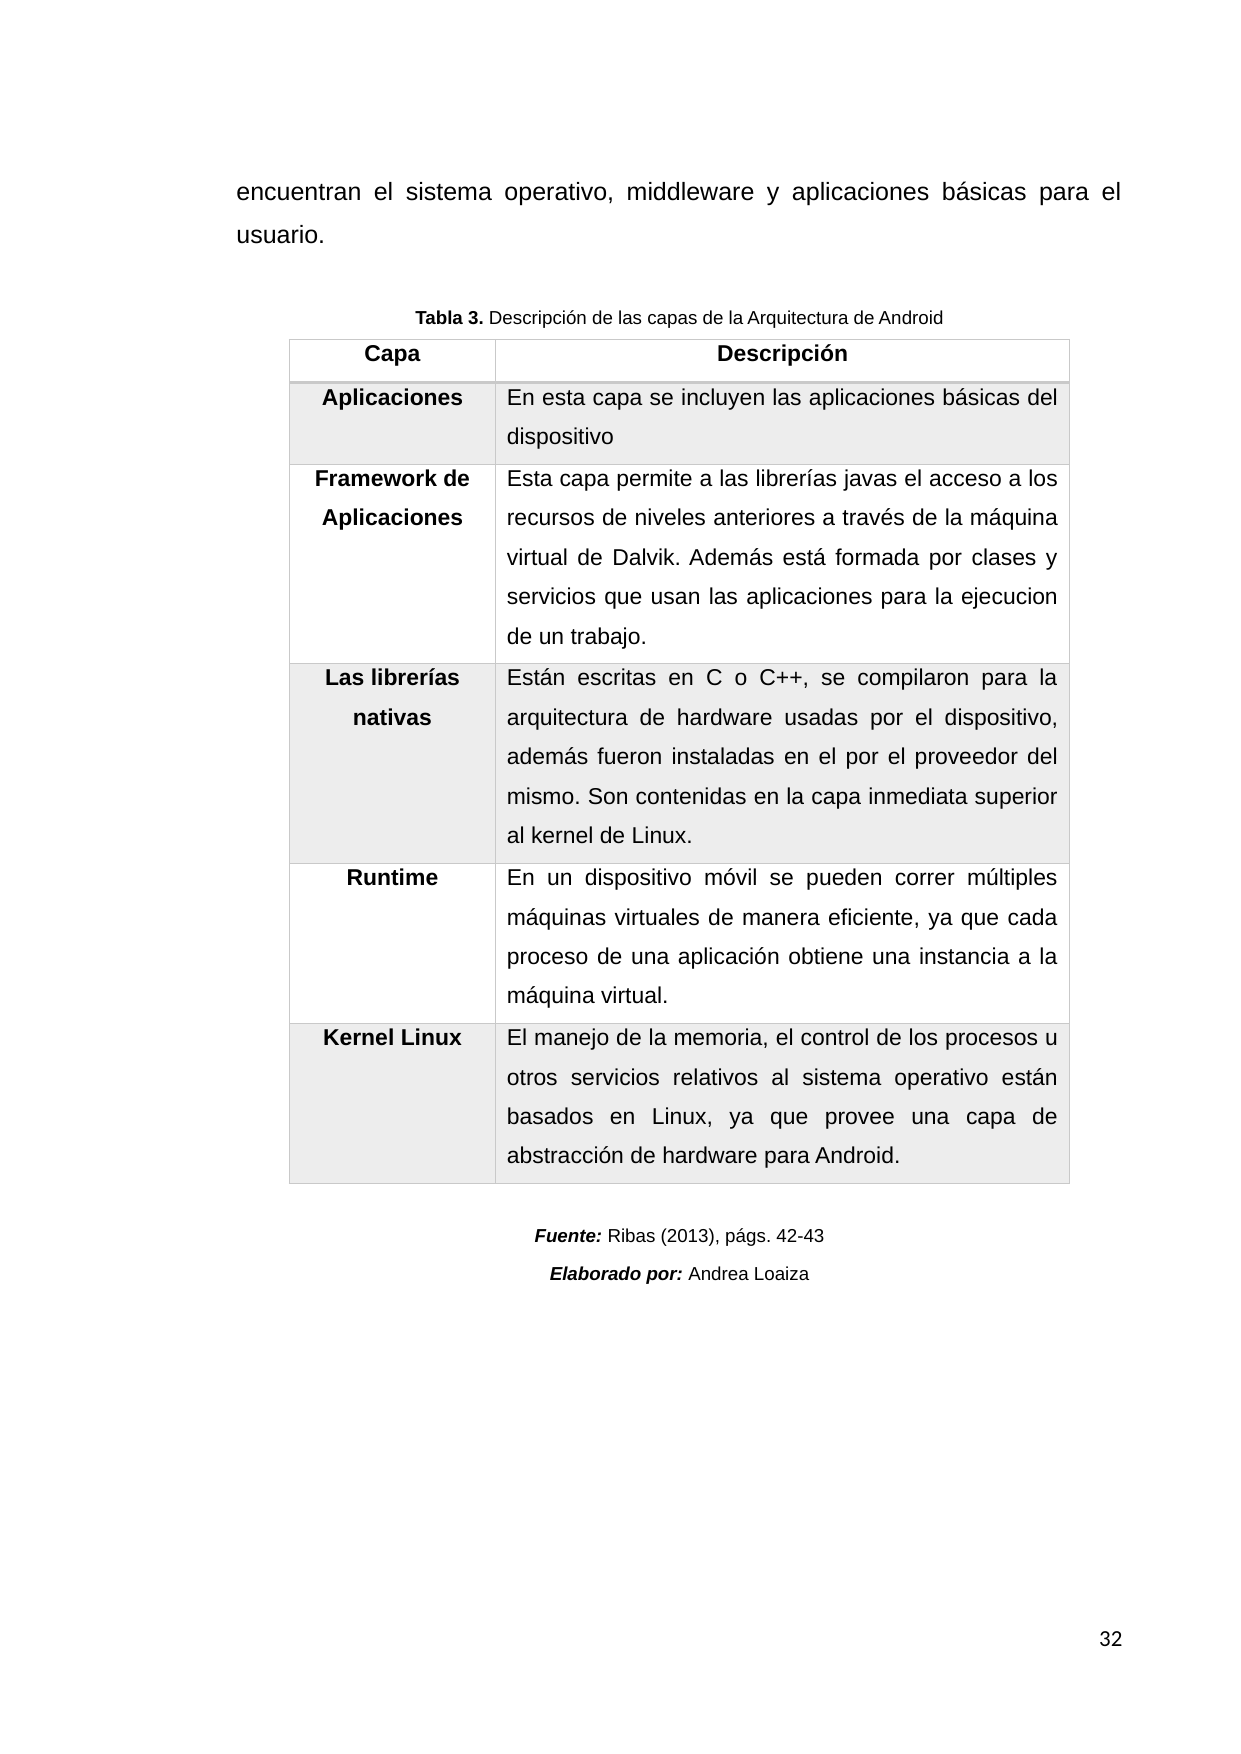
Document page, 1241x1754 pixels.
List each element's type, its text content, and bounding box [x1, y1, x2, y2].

table_cell Están escritas en C o C++, se compilaron para la arquitectura de hardware usadas por el dispositivo, además fueron instaladas en el por el proveedor del mismo. Son contenidas en la capa inmediata superior al kernel de Linux. [496, 664, 1069, 863]
table_cell Aplicaciones [290, 384, 495, 464]
table_cell Runtime [290, 864, 495, 1023]
table_cell Las librerías nativas [290, 664, 495, 863]
table_header Descripción [496, 340, 1069, 381]
table_cell El manejo de la memoria, el control de los procesos u otros servicios relativos al sistema operativo están basados en Linux, ya que provee una capa de abstracción de hardware para Android. [496, 1024, 1069, 1183]
table_cell Framework de Aplicaciones [290, 465, 495, 663]
text Tabla 3. Descripción de las capas de la Arquitectura de Android [236, 307, 1122, 328]
table_cell En un dispositivo móvil se pueden correr múltiples máquinas virtuales de manera eficiente, ya que cada proceso de una aplicación obtiene una instancia a la máquina virtual. [496, 864, 1069, 1023]
table_cell En esta capa se incluyen las aplicaciones básicas del dispositivo [496, 384, 1069, 464]
table_cell Kernel Linux [290, 1024, 495, 1183]
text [236, 177, 1122, 249]
table_cell Esta capa permite a las librerías javas el acceso a los recursos de niveles anteriores a través de la máquina virtual de Dalvik. Además está formada por clases y servicios que usan las aplicaciones para la ejecucion de un trabajo. [496, 465, 1069, 663]
table_header Capa [290, 340, 495, 381]
